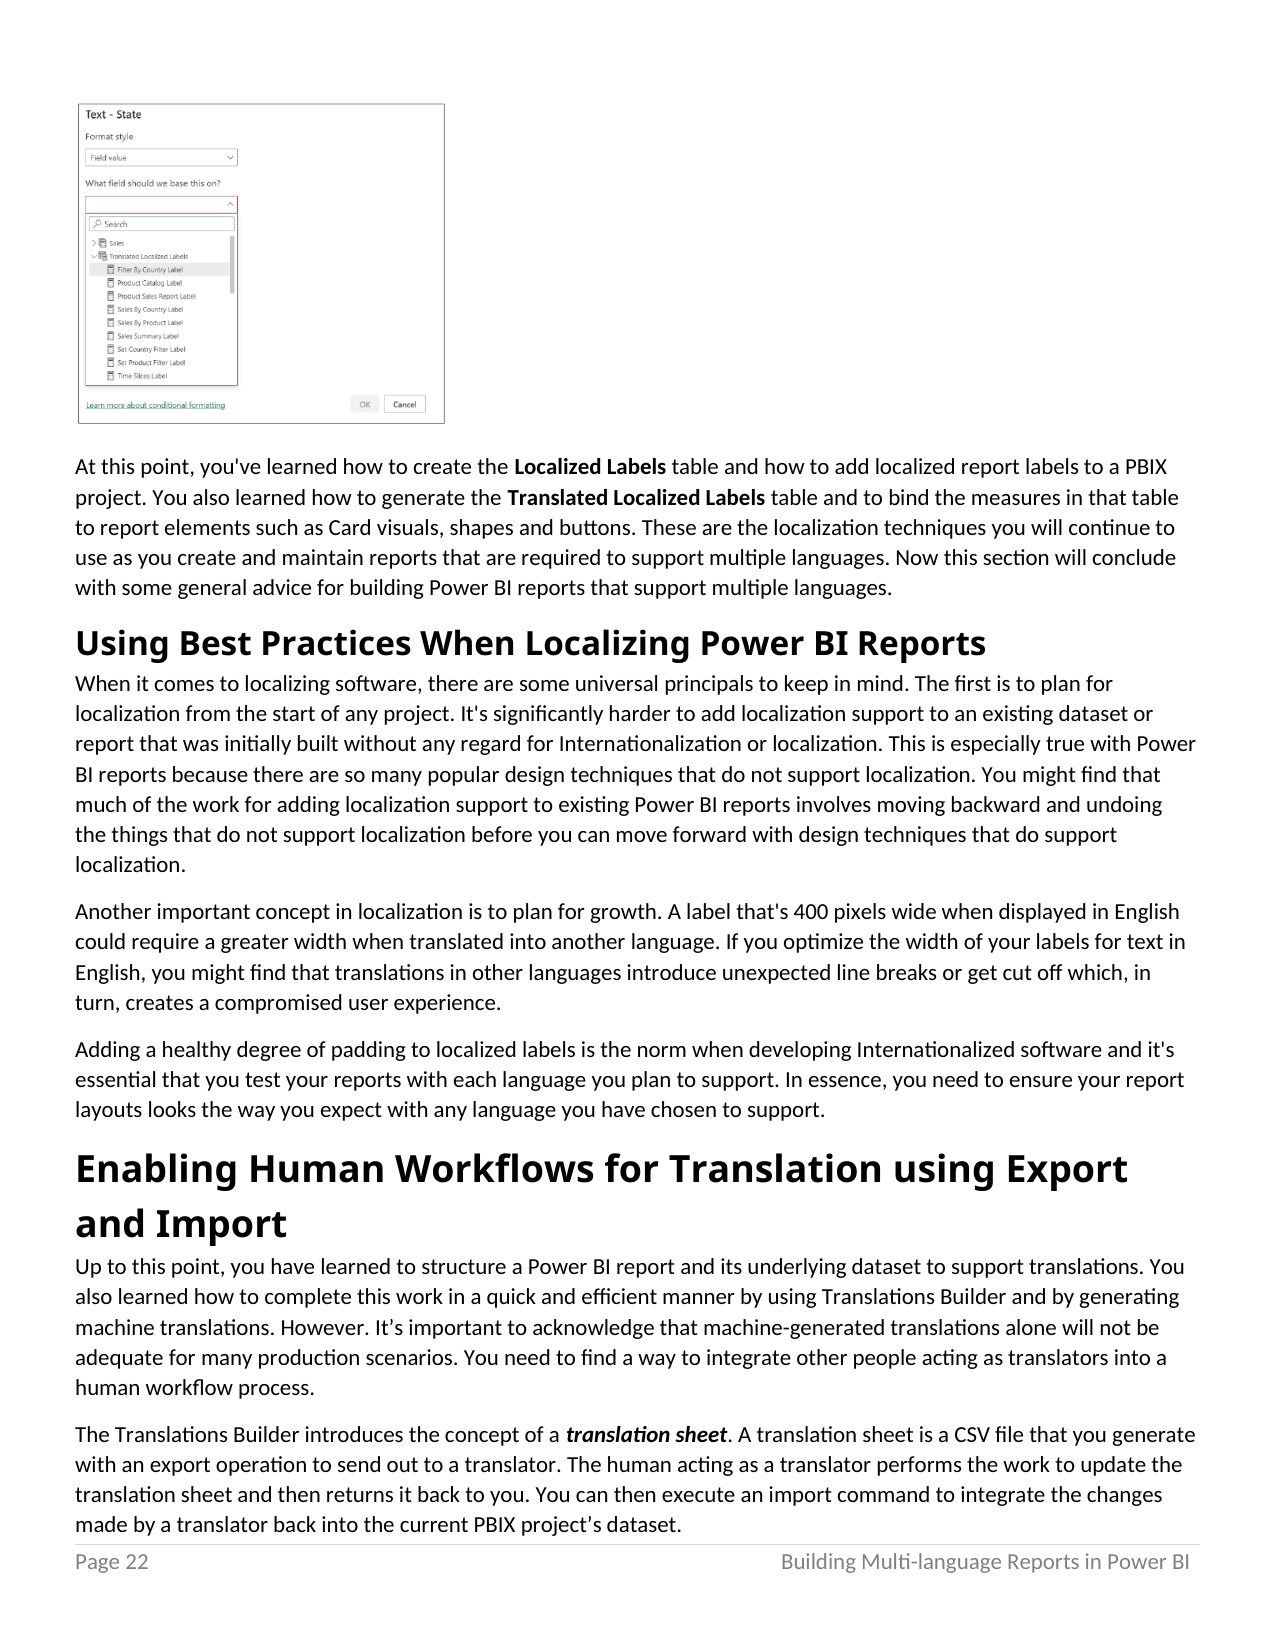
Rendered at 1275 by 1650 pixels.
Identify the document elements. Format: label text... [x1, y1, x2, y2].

text Another important concept in localization is to plan for growth. A label that's 400 pixels wide when displayed in English could require a greater width when translated into another language. If you optimize the width of your labels for text in English, you might find that translations in other languages introduce unexpected line breaks or get cut off which, in turn, creates a compromised user experience. [75, 897, 1200, 1016]
subtitle Enabling Human Workflows for Translation using Export and Import [75, 1142, 1200, 1248]
picture [75, 103, 454, 434]
text Up to this point, you have learned to structure a Power BI report and its underlying dataset to support translations. You also learned how to complete this work in a quick and efficient manner by using Translations Builder and by generating machine translations. However. It’s important to acknowledge that machine-generated translations alone will not be adequate for many production scenarios. You need to find a way to integrate other people acting as translators into a human workflow process. [75, 1252, 1200, 1401]
subtitle Using Best Practices When Localizing Power BI Reports [75, 620, 1200, 666]
text Adding a healthy degree of padding to localized labels is the norm when developing Internationalized software and it's essential that you test your reports with each language you plan to support. In essence, you need to ensure your report layouts looks the way you expect with any language you have chosen to support. [75, 1035, 1200, 1123]
text At this point, you've learned how to create the Localized Labels table and how to add localized report labels to a PBIX project. You also learned how to generate the Translated Localized Labels table and to bind the measures in that table to report elements such as Card visuals, shapes and buttons. These are the localization techniques you will continue to use as you create and maintain reports that are required to support multiple languages. Now this section will conclude with some general advice for building Power BI reports that support multiple languages. [75, 452, 1200, 601]
text When it comes to localizing software, there are some universal principals to keep in mind. The first is to plan for localization from the start of any project. It's significantly harder to add localization support to an existing dataset or report that was initially built without any regard for Internationalization or localization. This is especially true with Power BI reports because there are so many popular design techniques that do not support localization. You might find that much of the work for adding localization support to existing Power BI reports involves moving backward and undoing the things that do not support localization before you can move forward with design techniques that do support localization. [75, 669, 1200, 878]
text The Translations Builder introduces the concept of a translation sheet. A translation sheet is a CSV file that you generate with an export operation to send out to a translator. The human acting as a translator performs the work to update the translation sheet and then returns it back to you. You can then execute an import command to integrate the changes made by a translator back into the current PBIX project’s dataset. [75, 1420, 1200, 1538]
